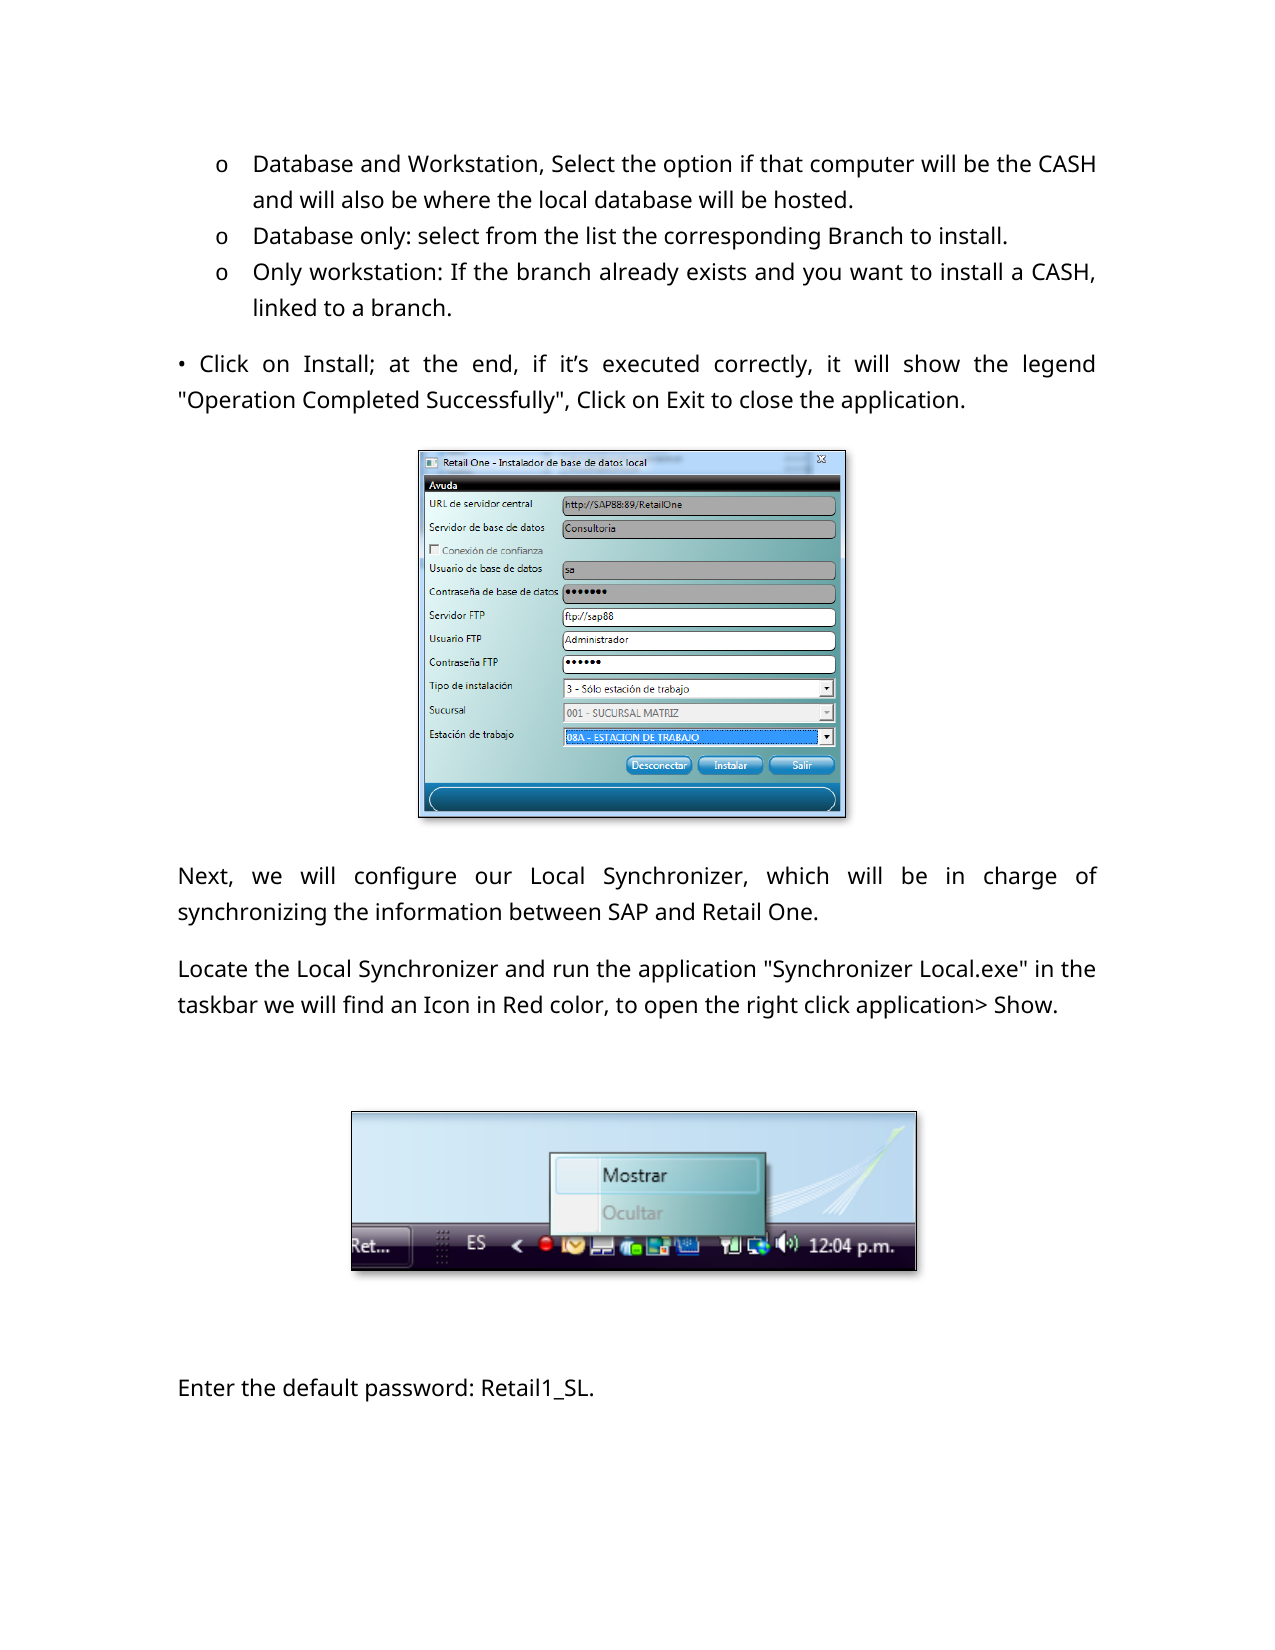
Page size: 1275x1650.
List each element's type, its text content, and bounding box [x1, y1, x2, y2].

list Only workstation: If the branch already exists and you want to install a CASH, linked to a branch. [215, 256, 1098, 323]
picture [419, 451, 845, 817]
list Database only: select from the list the corresponding Branch to install. [215, 219, 1098, 251]
picture [352, 1112, 915, 1270]
list Database and Workstation, Select the option if that computer will be the CASH and will also be where the local database will be hosted. [215, 148, 1098, 215]
text Enter the default password: Retail1_SL. [177, 1372, 1098, 1403]
text Locate the Local Synchronizer and run the application "Synchronizer Local.exe" in the taskbar we will find an Icon in Red color, to open the right click application> Show. [177, 953, 1098, 1020]
text • Click on Install; at the end, if it’s executed correctly, it will show the legend "Operation Completed Successfully", Click on Exit to close the application. [177, 348, 1098, 416]
text Next, we will configure our Local Synchronizer, which will be in charge of synchronizing the information between SAP and Retail One. [177, 860, 1098, 927]
